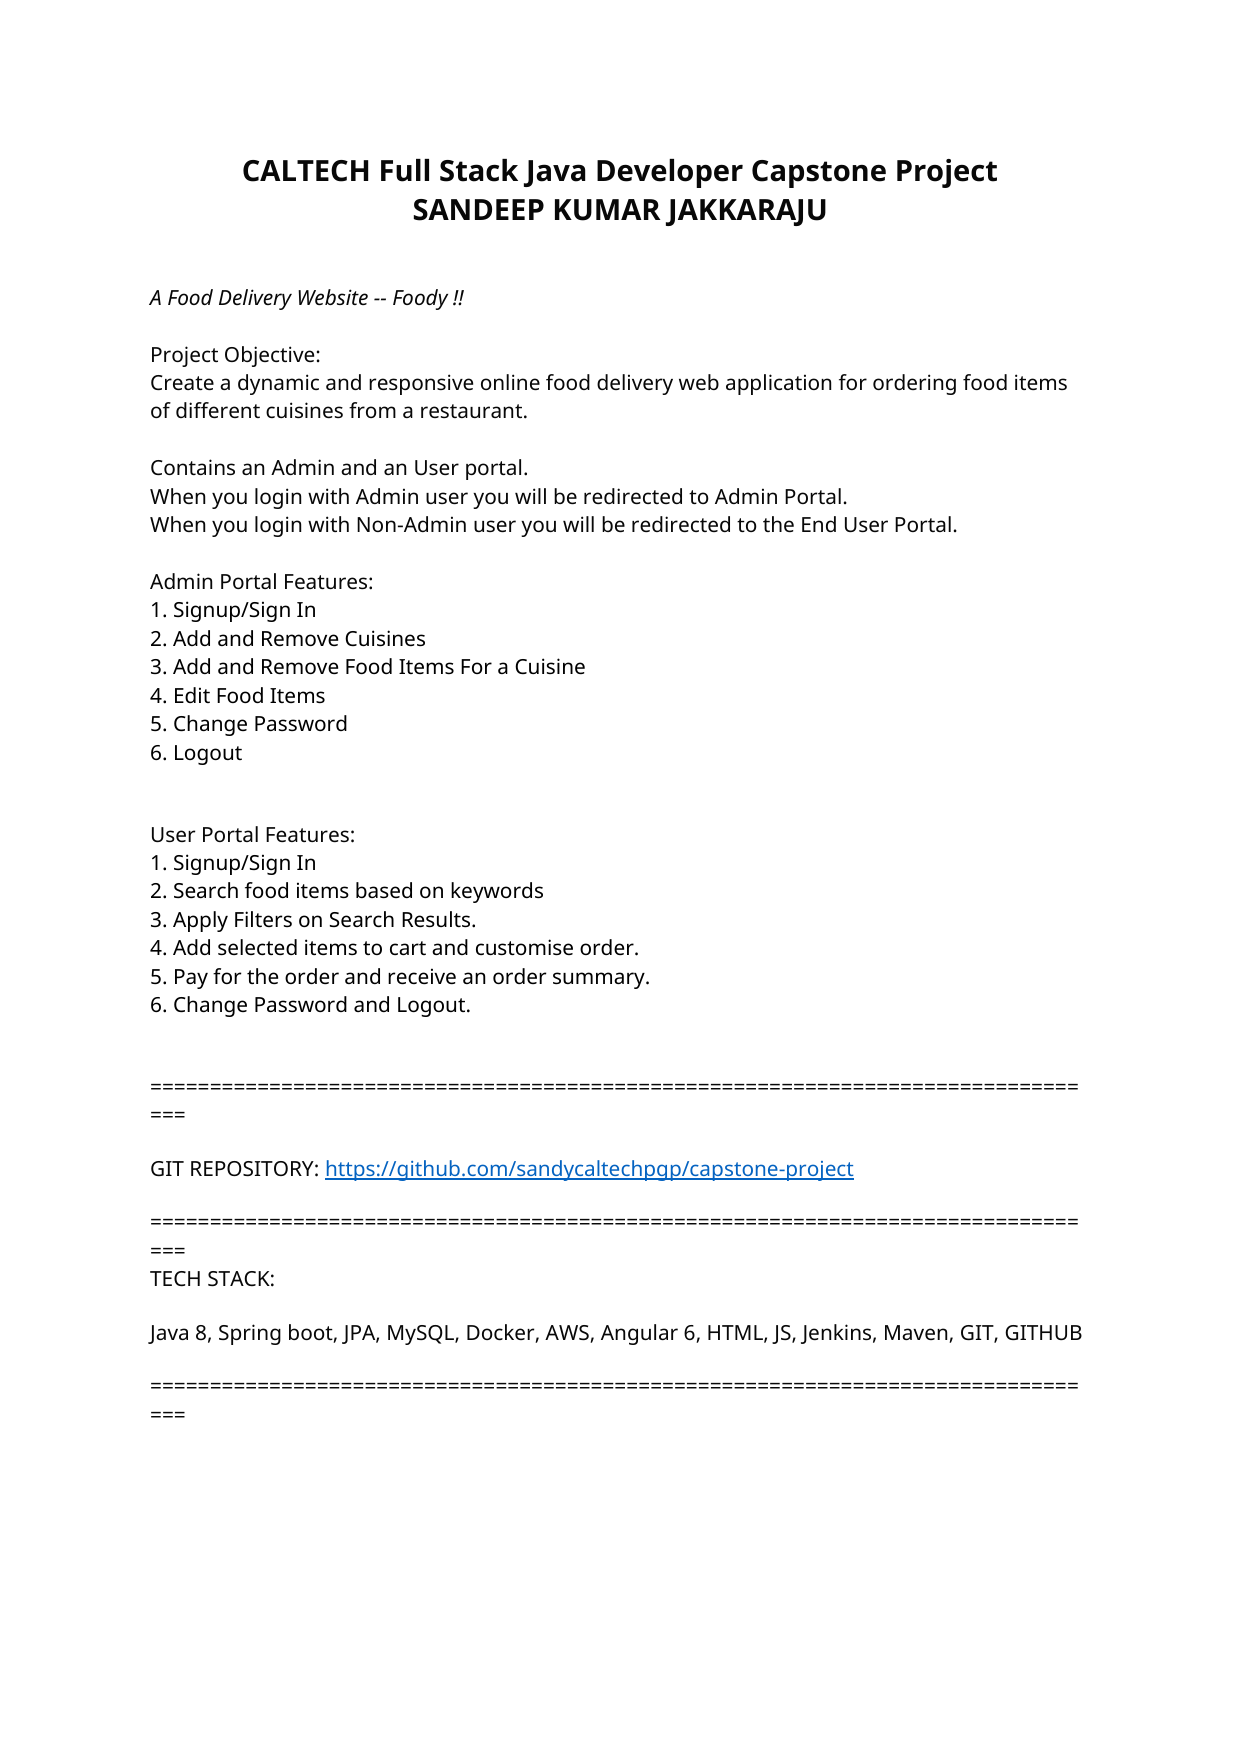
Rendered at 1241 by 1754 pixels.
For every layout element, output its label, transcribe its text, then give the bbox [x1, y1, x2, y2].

text ================================================================================= TECH STACK: [150, 1207, 1090, 1293]
text GIT REPOSITORY: https://github.com/sandycaltechpgp/capstone-project [150, 1154, 1090, 1182]
text ================================================================================= [150, 1371, 1090, 1459]
text Java 8, Spring boot, JPA, MySQL, Docker, AWS, Angular 6, HTML, JS, Jenkins, Maven, GIT, GITHUB [150, 1318, 1090, 1346]
text User Portal Features: 1. Signup/Sign In 2. Search food items based on keywords 3. Apply Filters on Search Results. 4. Add selected items to cart and customise order. 5. Pay for the order and receive an order summary. 6. Change Password and Logout. [150, 791, 1090, 1019]
text A Food Delivery Website -- Foody !! Project Objective: Create a dynamic and responsive online food delivery web application for ordering food items of different cuisines from a restaurant. Contains an Admin and an User portal. When you login with Admin user you will be redirected to Admin Portal. When you login with Non-Admin user you will be redirected to the End User Portal. Admin Portal Features: 1. Signup/Sign In 2. Add and Remove Cuisines 3. Add and Remove Food Items For a Cuisine 4. Edit Food Items 5. Change Password 6. Logout [150, 254, 1090, 766]
text CALTECH Full Stack Java Developer Capstone Project SANDEEP KUMAR JAKKARAJU [150, 150, 1090, 229]
text ================================================================================= [150, 1044, 1090, 1129]
